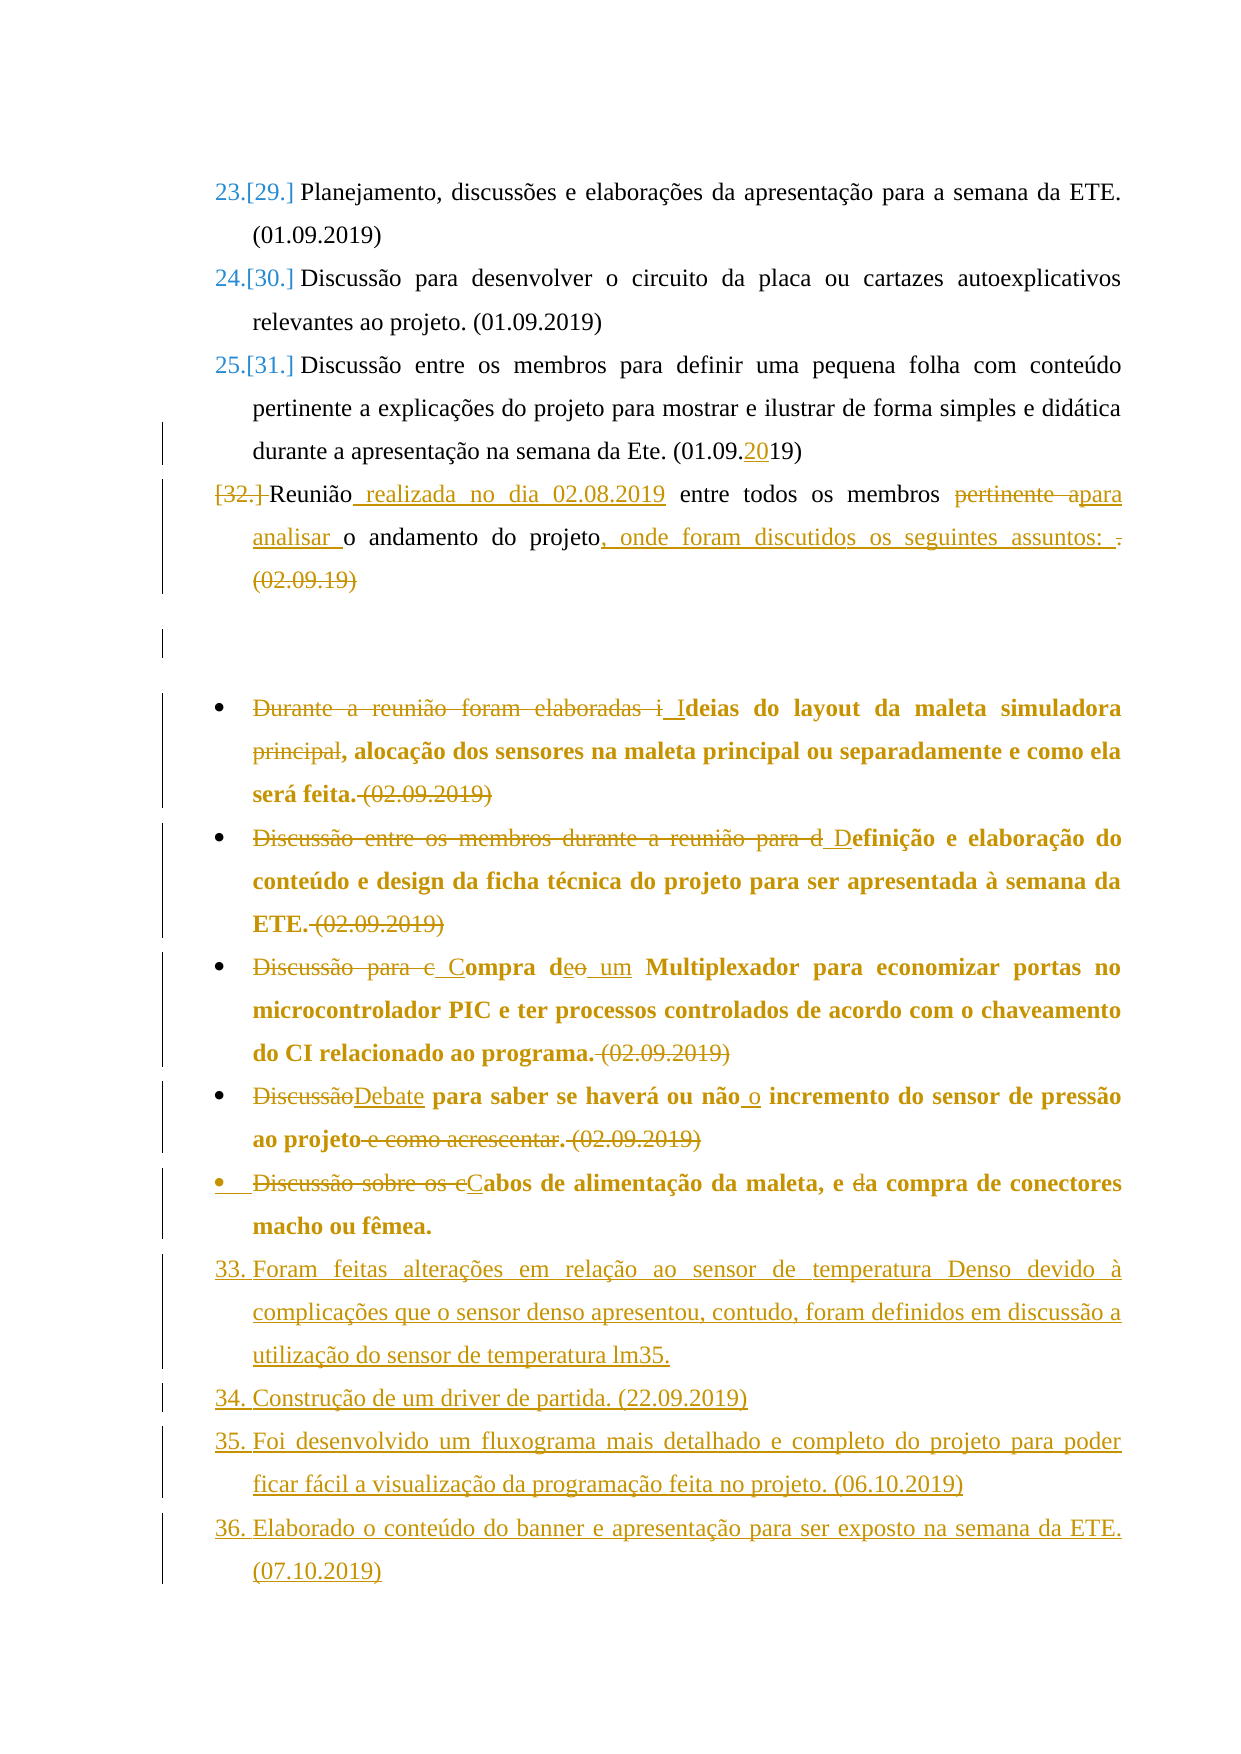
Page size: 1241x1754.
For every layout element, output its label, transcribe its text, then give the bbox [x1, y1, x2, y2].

list Reunião entre todos os membros o andamento do projeto [215, 479, 1122, 594]
list efinição e elaboração do conteúdo e design da ficha técnica do projeto para ser apresentada à semana da ETE. [215, 823, 1122, 938]
list abos de alimentação da maleta, e a compra de conectores macho ou fêmea. [215, 1168, 1122, 1239]
list ompra d Multiplexador para economizar portas no microcontrolador PIC e ter processos controlados de acordo com o chaveamento do CI relacionado ao programa. [215, 952, 1122, 1067]
list Discussão para desenvolver o circuito da placa ou cartazes autoexplicativos relevantes ao projeto. (01.09.2019) [215, 263, 1122, 335]
list deias do layout da maleta simuladora , alocação dos sensores na maleta principal ou separadamente e como ela será feita. [215, 693, 1122, 808]
list para saber se haverá ou não incremento do sensor de pressão ao projeto. [215, 1081, 1122, 1153]
list Discussão entre os membros para definir uma pequena folha com conteúdo pertinente a explicações do projeto para mostrar e ilustrar de forma simples e didática durante a apresentação na semana da Ete. (01.09.19) [215, 350, 1122, 465]
list Planejamento, discussões e elaborações da apresentação para a semana da ETE. (01.09.2019) [215, 177, 1122, 249]
